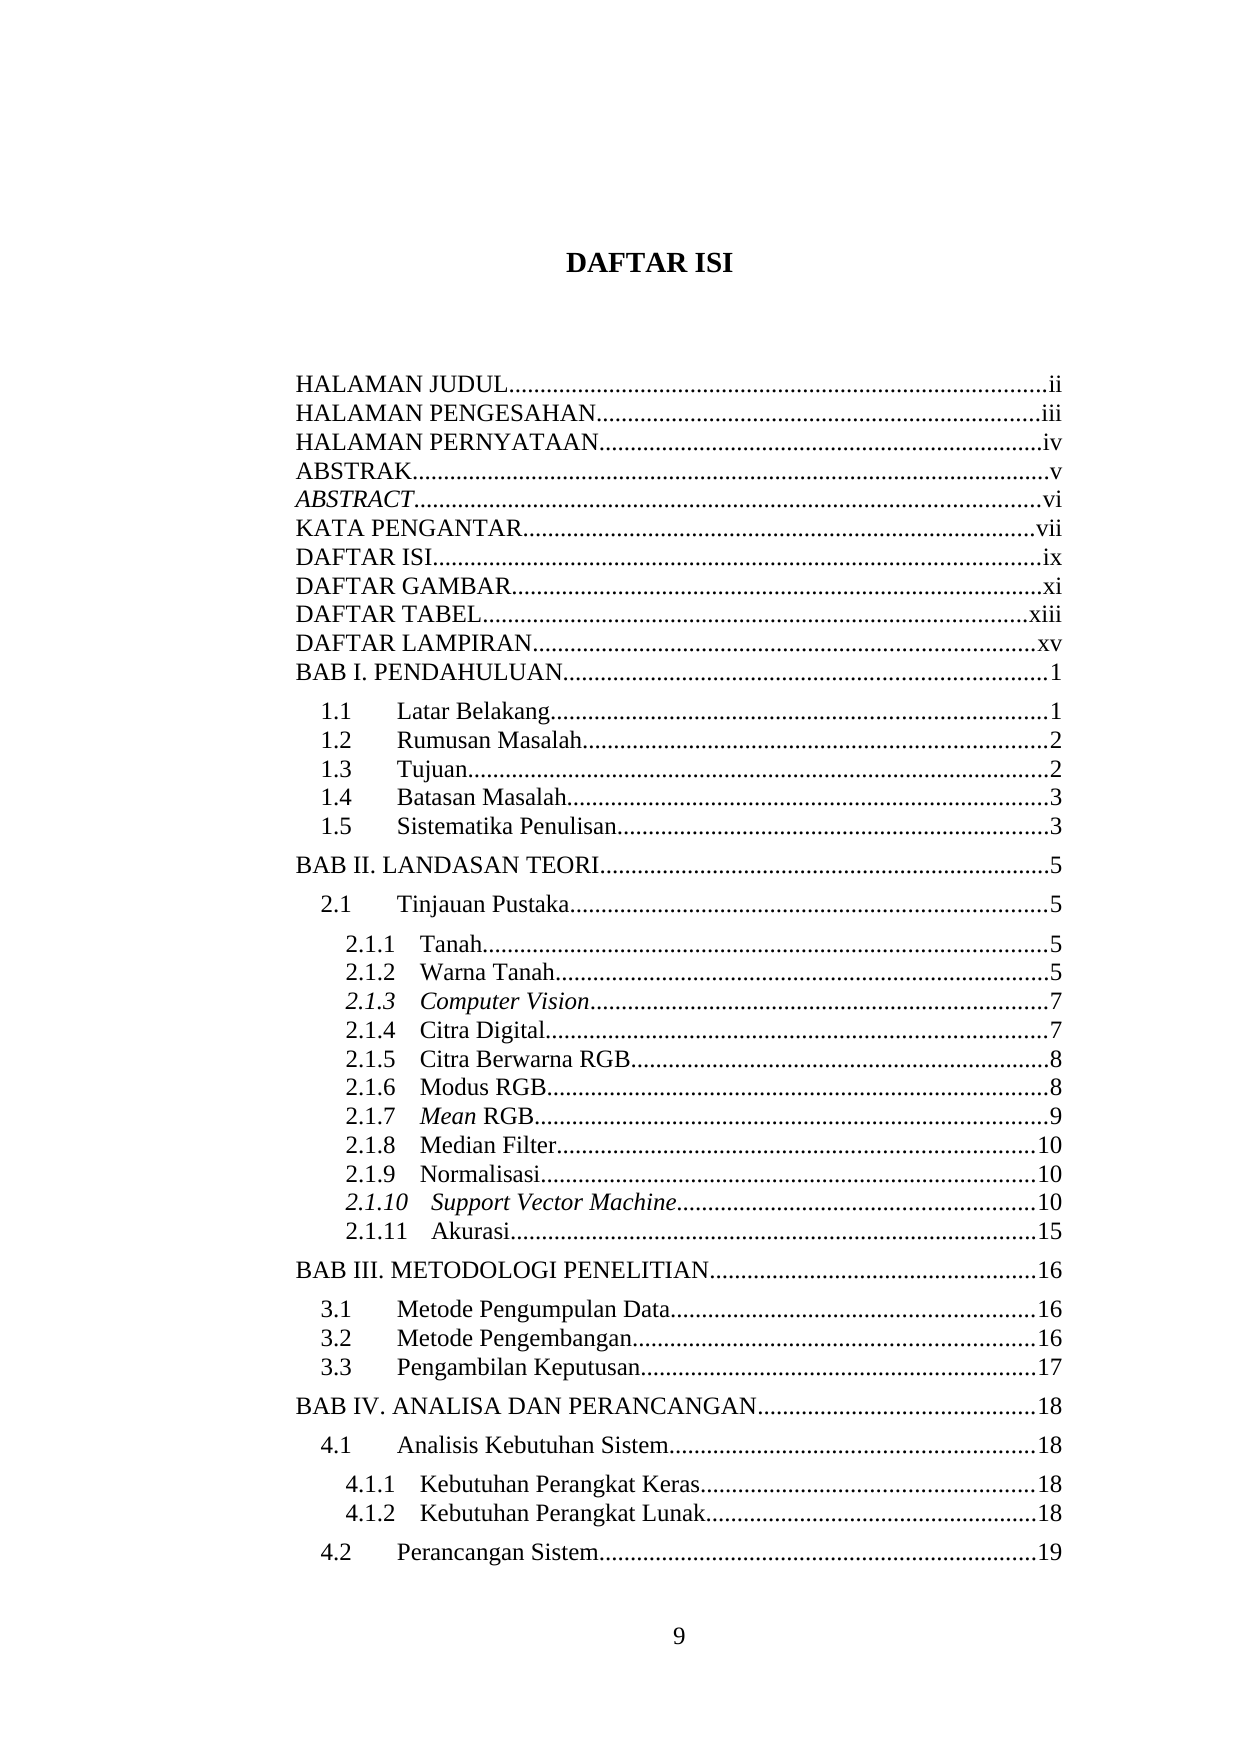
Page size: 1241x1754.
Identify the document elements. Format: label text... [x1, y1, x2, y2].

subtitle DAFTAR ISI [236, 245, 1063, 279]
